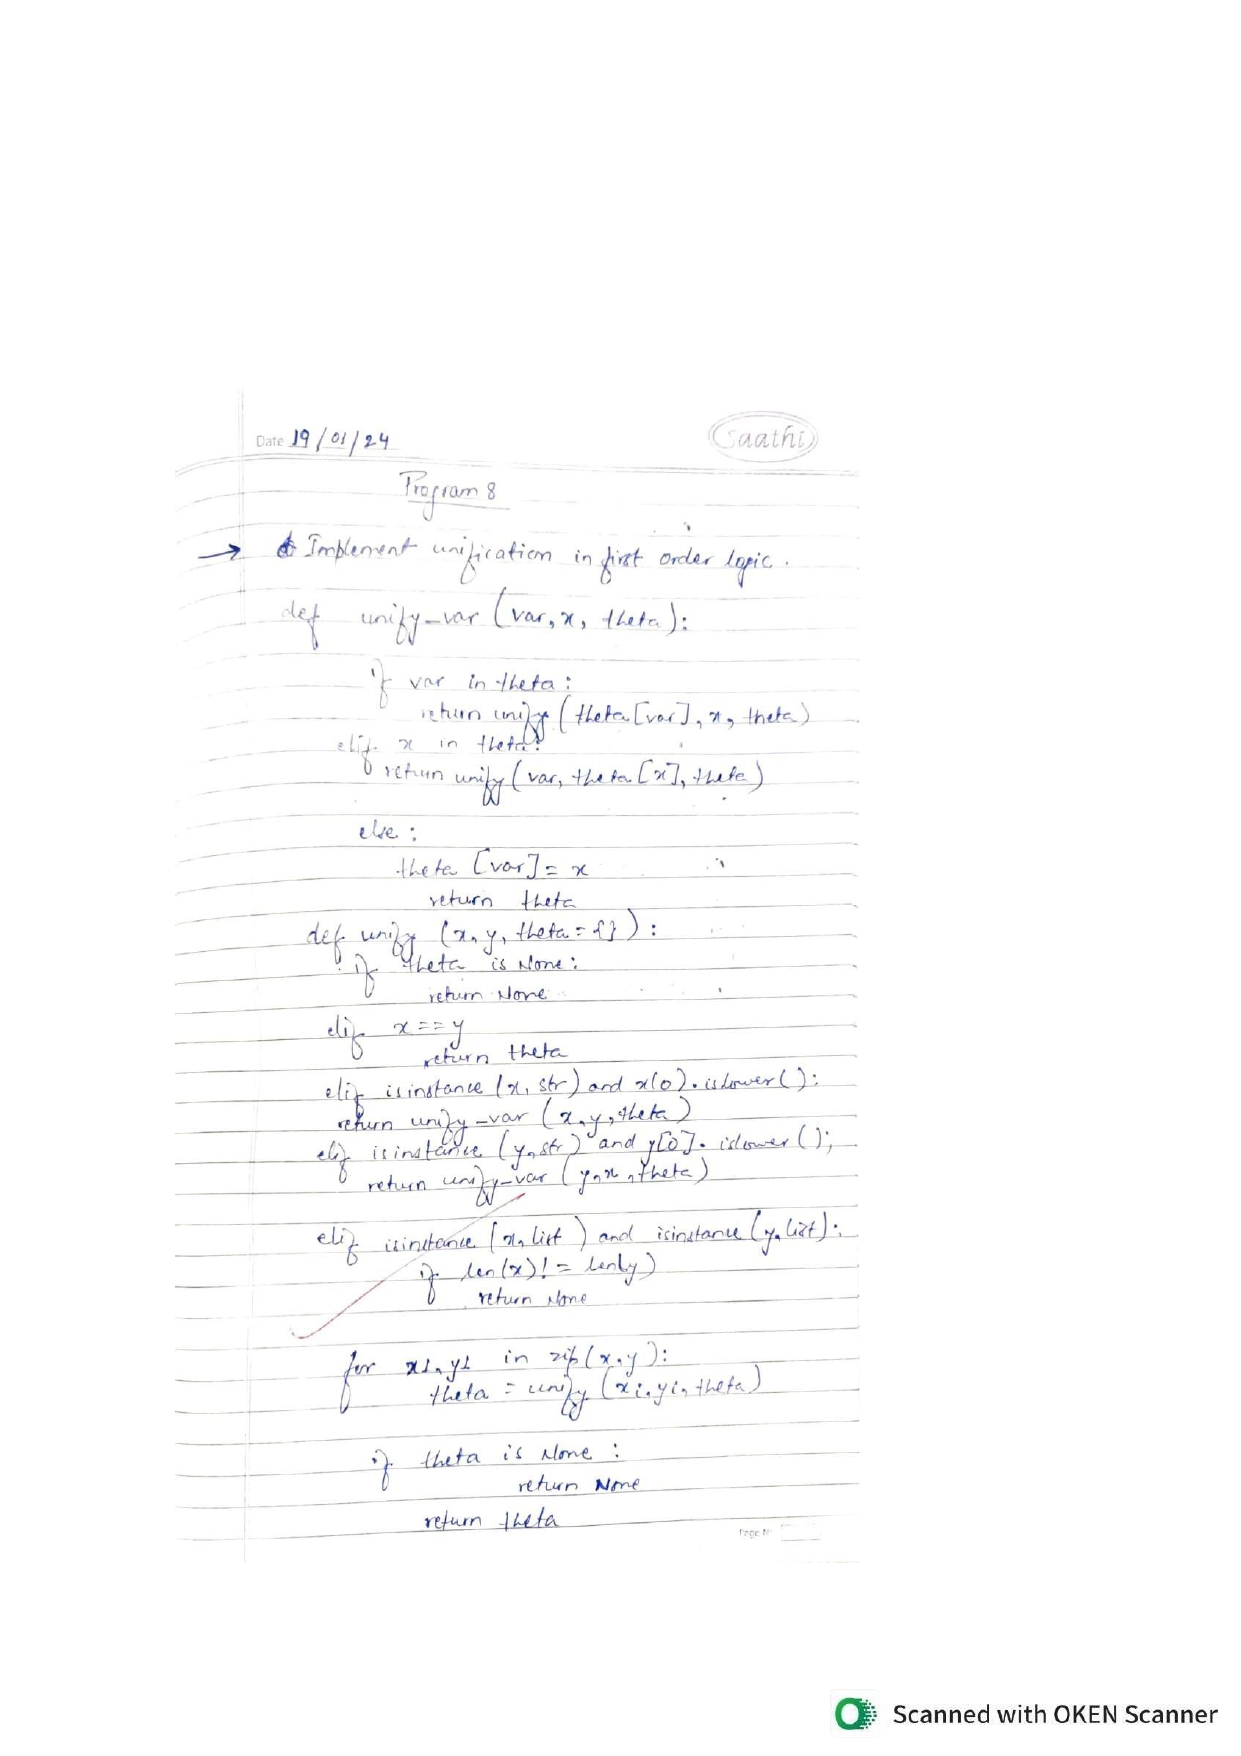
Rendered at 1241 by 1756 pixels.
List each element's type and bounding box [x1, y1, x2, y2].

picture [830, 1689, 1219, 1738]
picture [175, 387, 860, 1563]
